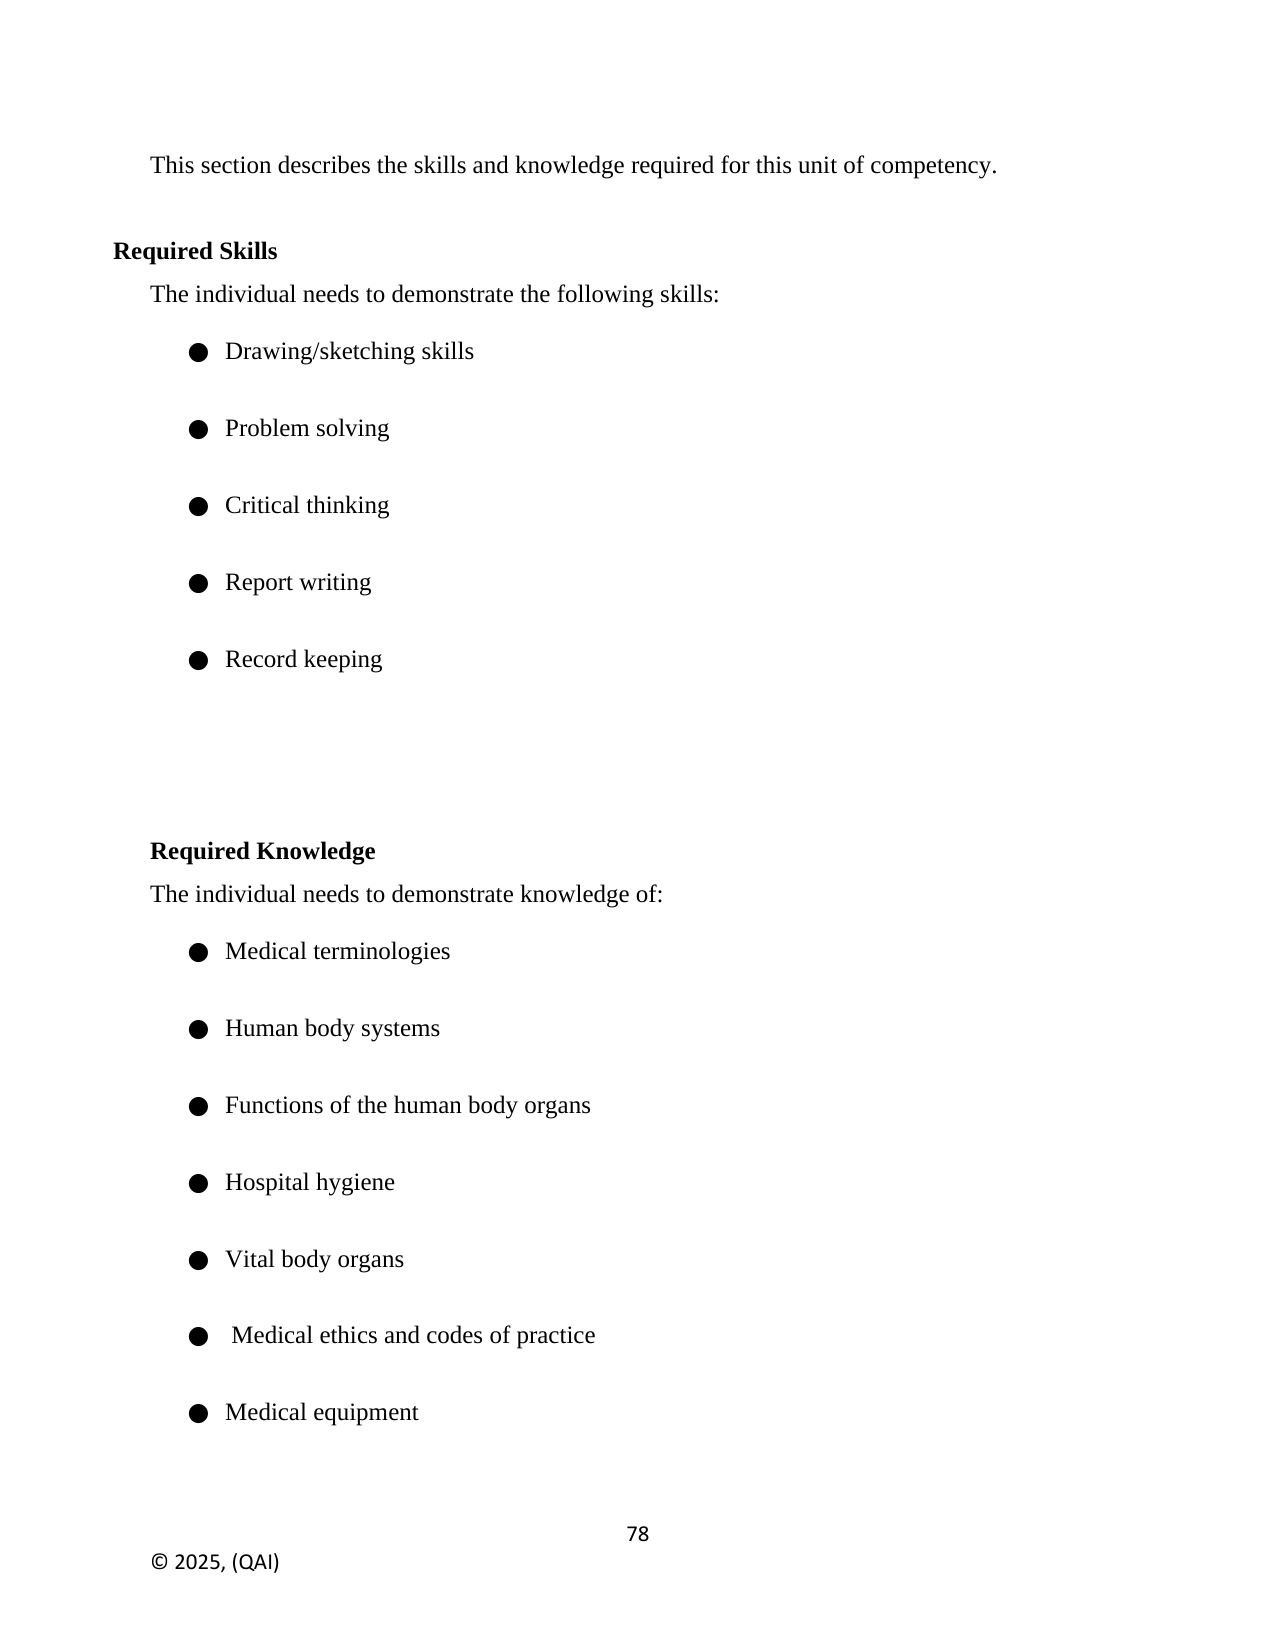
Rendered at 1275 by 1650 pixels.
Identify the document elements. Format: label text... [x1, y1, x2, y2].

list Medical equipment [187, 1384, 1125, 1435]
list Report writing [187, 553, 1125, 604]
text Required Knowledge [150, 836, 1125, 865]
text The individual needs to demonstrate the following skills: [150, 279, 1125, 308]
text Required Skills [113, 236, 1125, 265]
text The individual needs to demonstrate knowledge of: [150, 879, 1125, 908]
list Record keeping [187, 630, 1125, 681]
list Medical ethics and codes of practice [187, 1307, 1125, 1358]
list Functions of the human body organs [187, 1076, 1125, 1127]
list Medical terminologies [187, 922, 1125, 974]
list Critical thinking [187, 476, 1125, 527]
text This section describes the skills and knowledge required for this unit of competency. [150, 150, 1125, 179]
list Vital body organs [187, 1230, 1125, 1281]
list Problem solving [187, 399, 1125, 451]
list Human body systems [187, 999, 1125, 1051]
list Drawing/sketching skills [187, 322, 1125, 374]
list Hospital hygiene [187, 1153, 1125, 1204]
